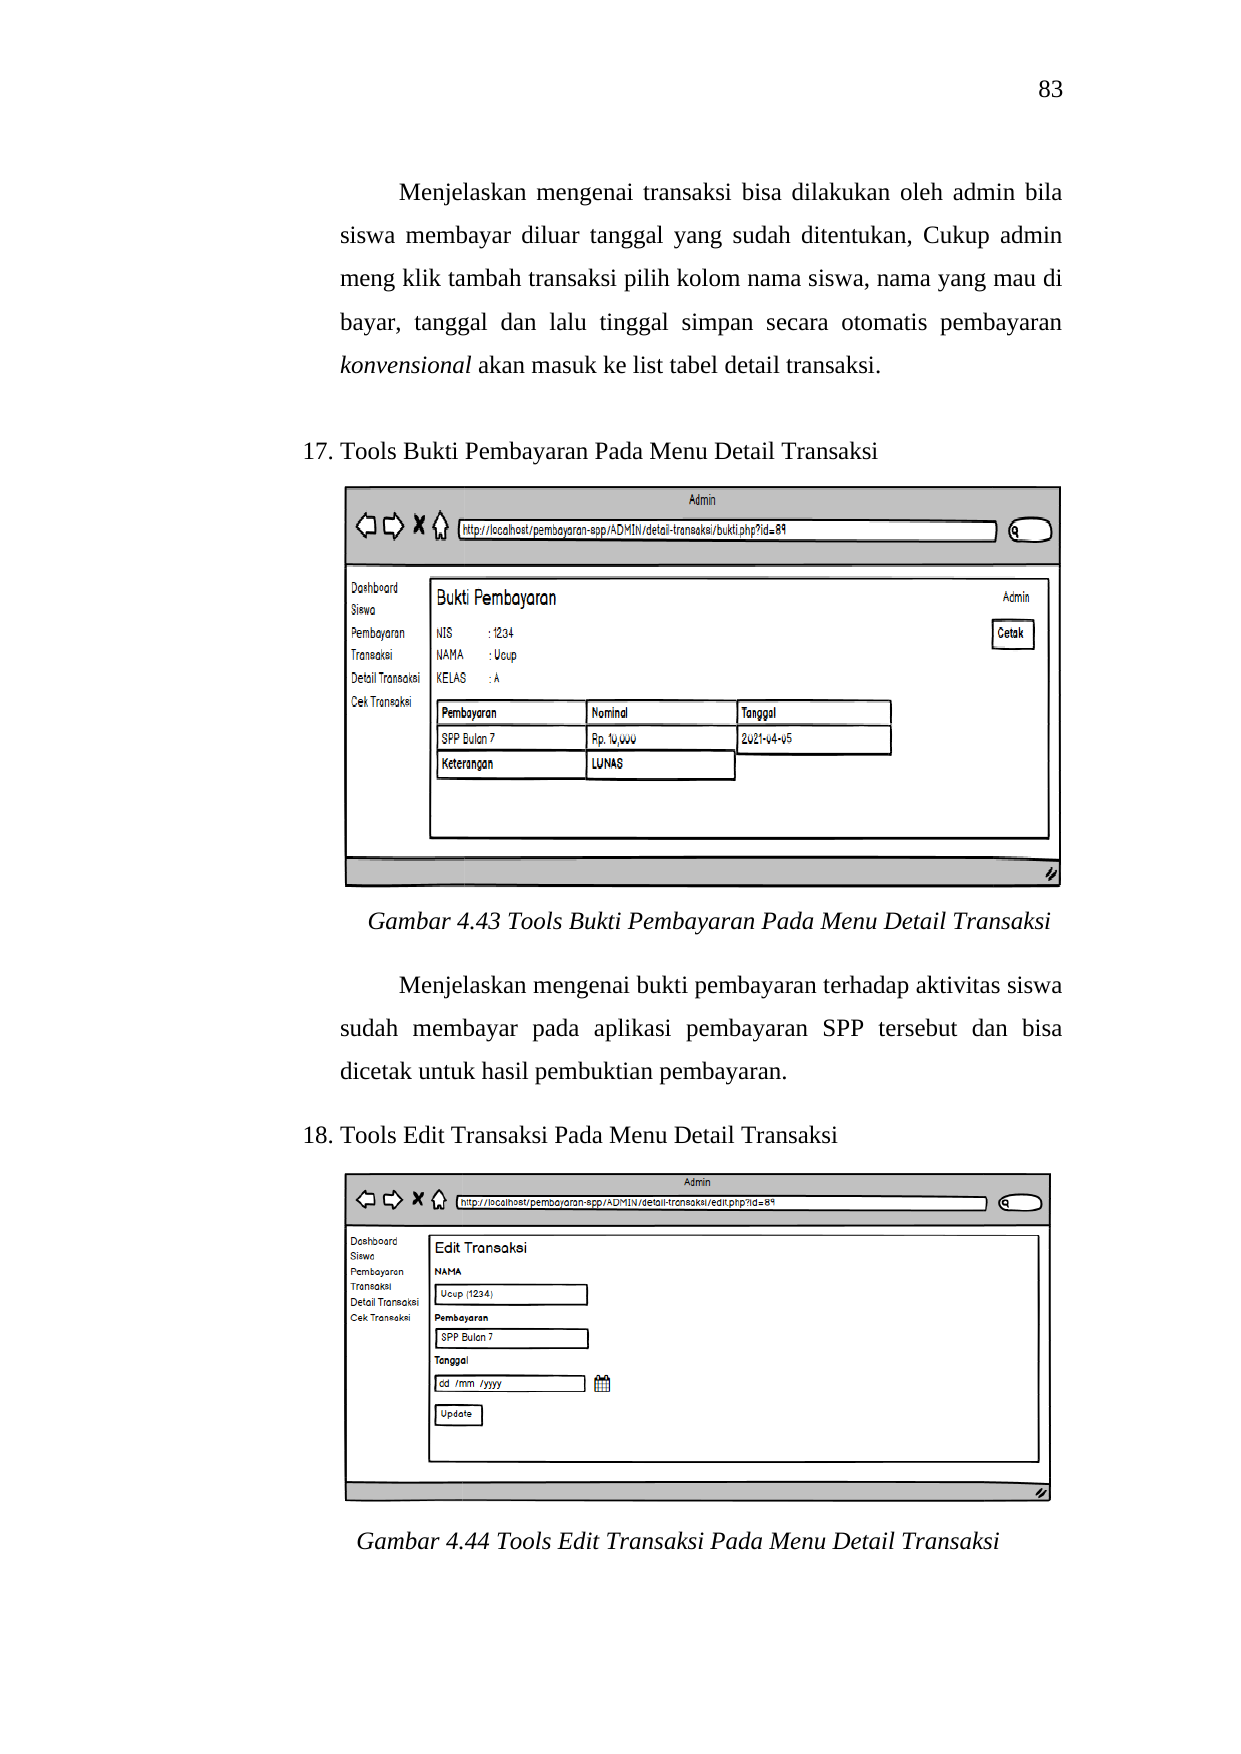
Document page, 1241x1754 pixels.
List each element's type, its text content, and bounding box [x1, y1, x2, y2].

text Gambar 4.44 Tools Edit Transaksi Pada Menu Detail Transaksi [295, 1526, 1063, 1555]
list Tools Bukti Pembayaran Pada Menu Detail Transaksi [302, 436, 1063, 465]
list Menjelaskan mengenai transaksi bisa dilakukan oleh admin bila siswa membayar diluar tanggal yang sudah ditentukan, Cukup admin meng klik tambah transaksi pilih kolom nama siswa, nama yang mau di bayar, tanggal dan lalu tinggal simpan secara otomatis pembayaran konvensional akan masuk ke list tabel detail transaksi. [340, 177, 1063, 378]
list Tools Edit Transaksi Pada Menu Detail Transaksi [302, 1120, 1063, 1149]
picture [338, 1164, 1056, 1512]
text Gambar 4.43 Tools Bukti Pembayaran Pada Menu Detail Transaksi [295, 906, 1063, 935]
text Menjelaskan mengenai bukti pembayaran terhadap aktivitas siswa sudah membayar pada aplikasi pembayaran SPP tersebut dan bisa dicetak untuk hasil pembuktian pembayaran. [340, 970, 1063, 1085]
picture [338, 478, 1070, 894]
